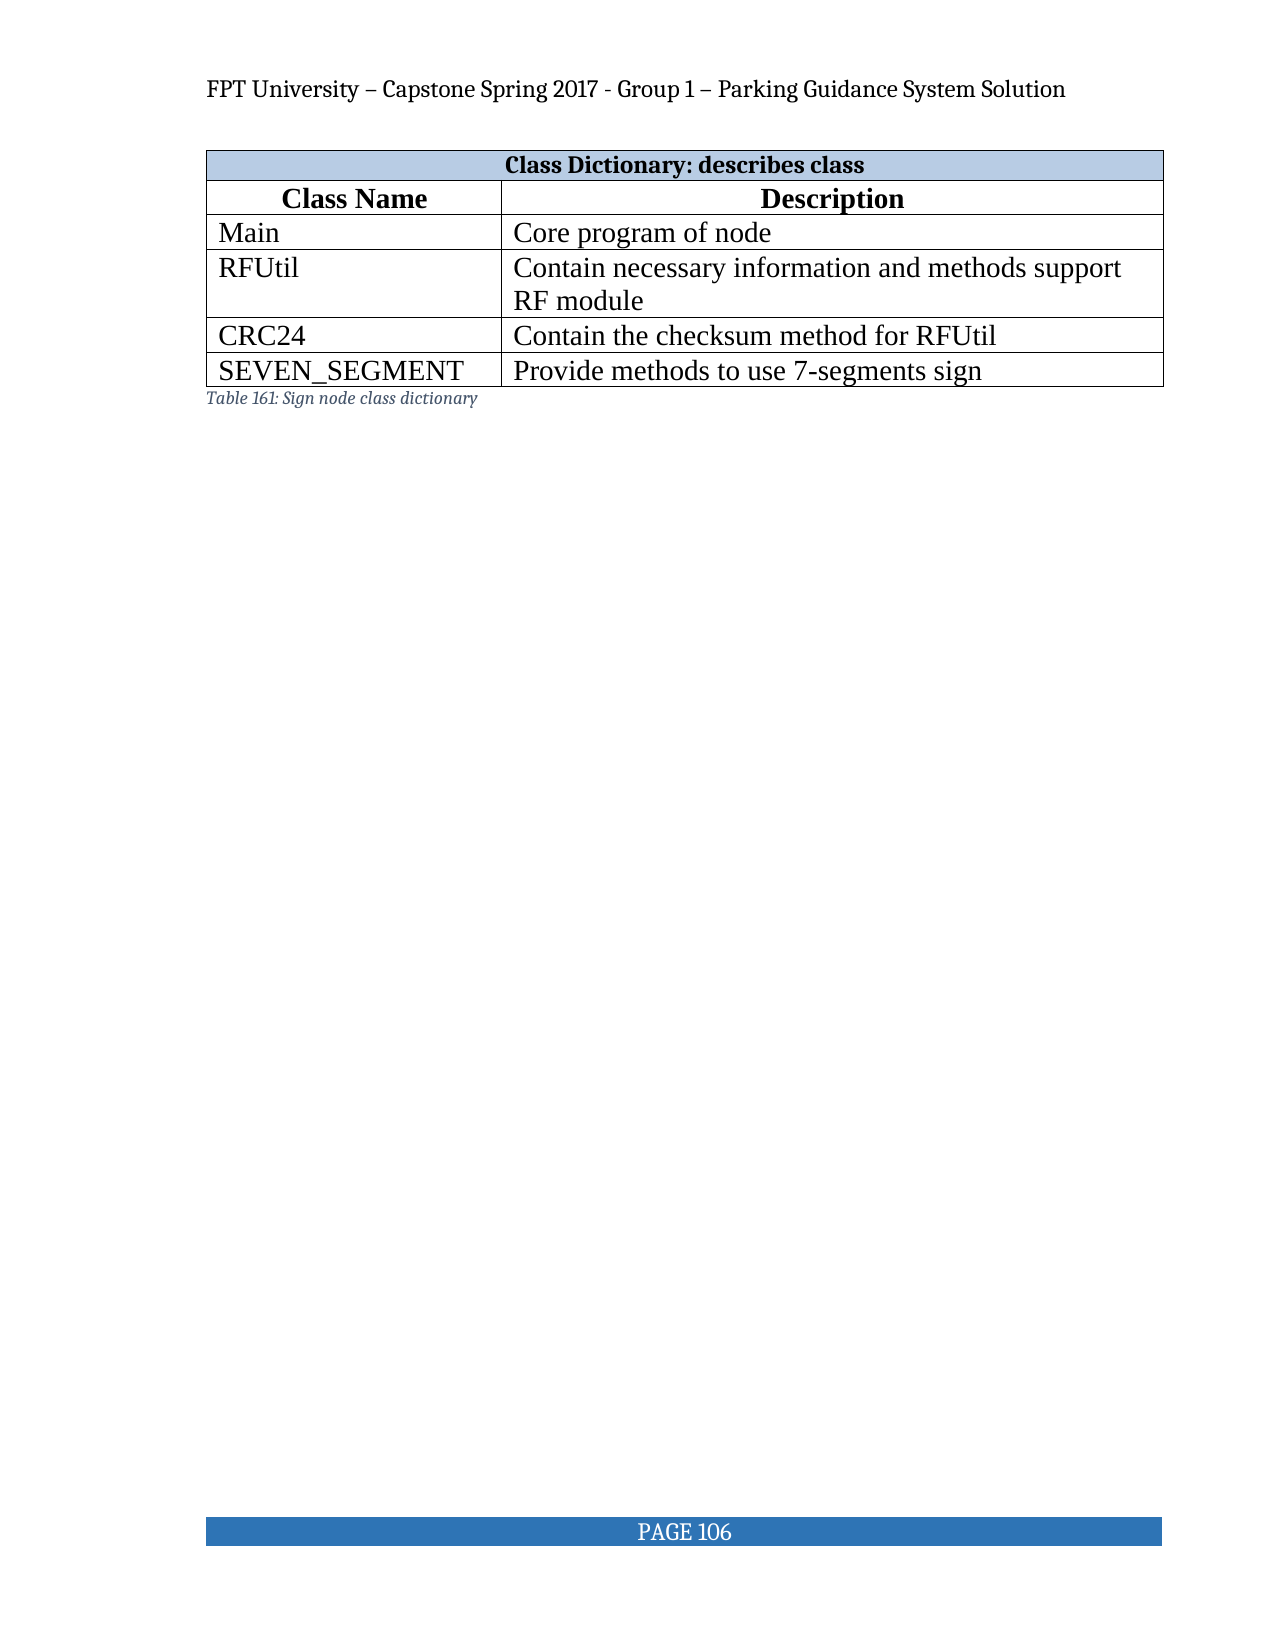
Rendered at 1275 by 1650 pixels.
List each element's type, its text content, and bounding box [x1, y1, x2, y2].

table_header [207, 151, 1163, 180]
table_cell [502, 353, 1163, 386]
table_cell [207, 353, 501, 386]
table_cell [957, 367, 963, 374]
text Table 161: Sign node class dictionary [206, 387, 1162, 409]
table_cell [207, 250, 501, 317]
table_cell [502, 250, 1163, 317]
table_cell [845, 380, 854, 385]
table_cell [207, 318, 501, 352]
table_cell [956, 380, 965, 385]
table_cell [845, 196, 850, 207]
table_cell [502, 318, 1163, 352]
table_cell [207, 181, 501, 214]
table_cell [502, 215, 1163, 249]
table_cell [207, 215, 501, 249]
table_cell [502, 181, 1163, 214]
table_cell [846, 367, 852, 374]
